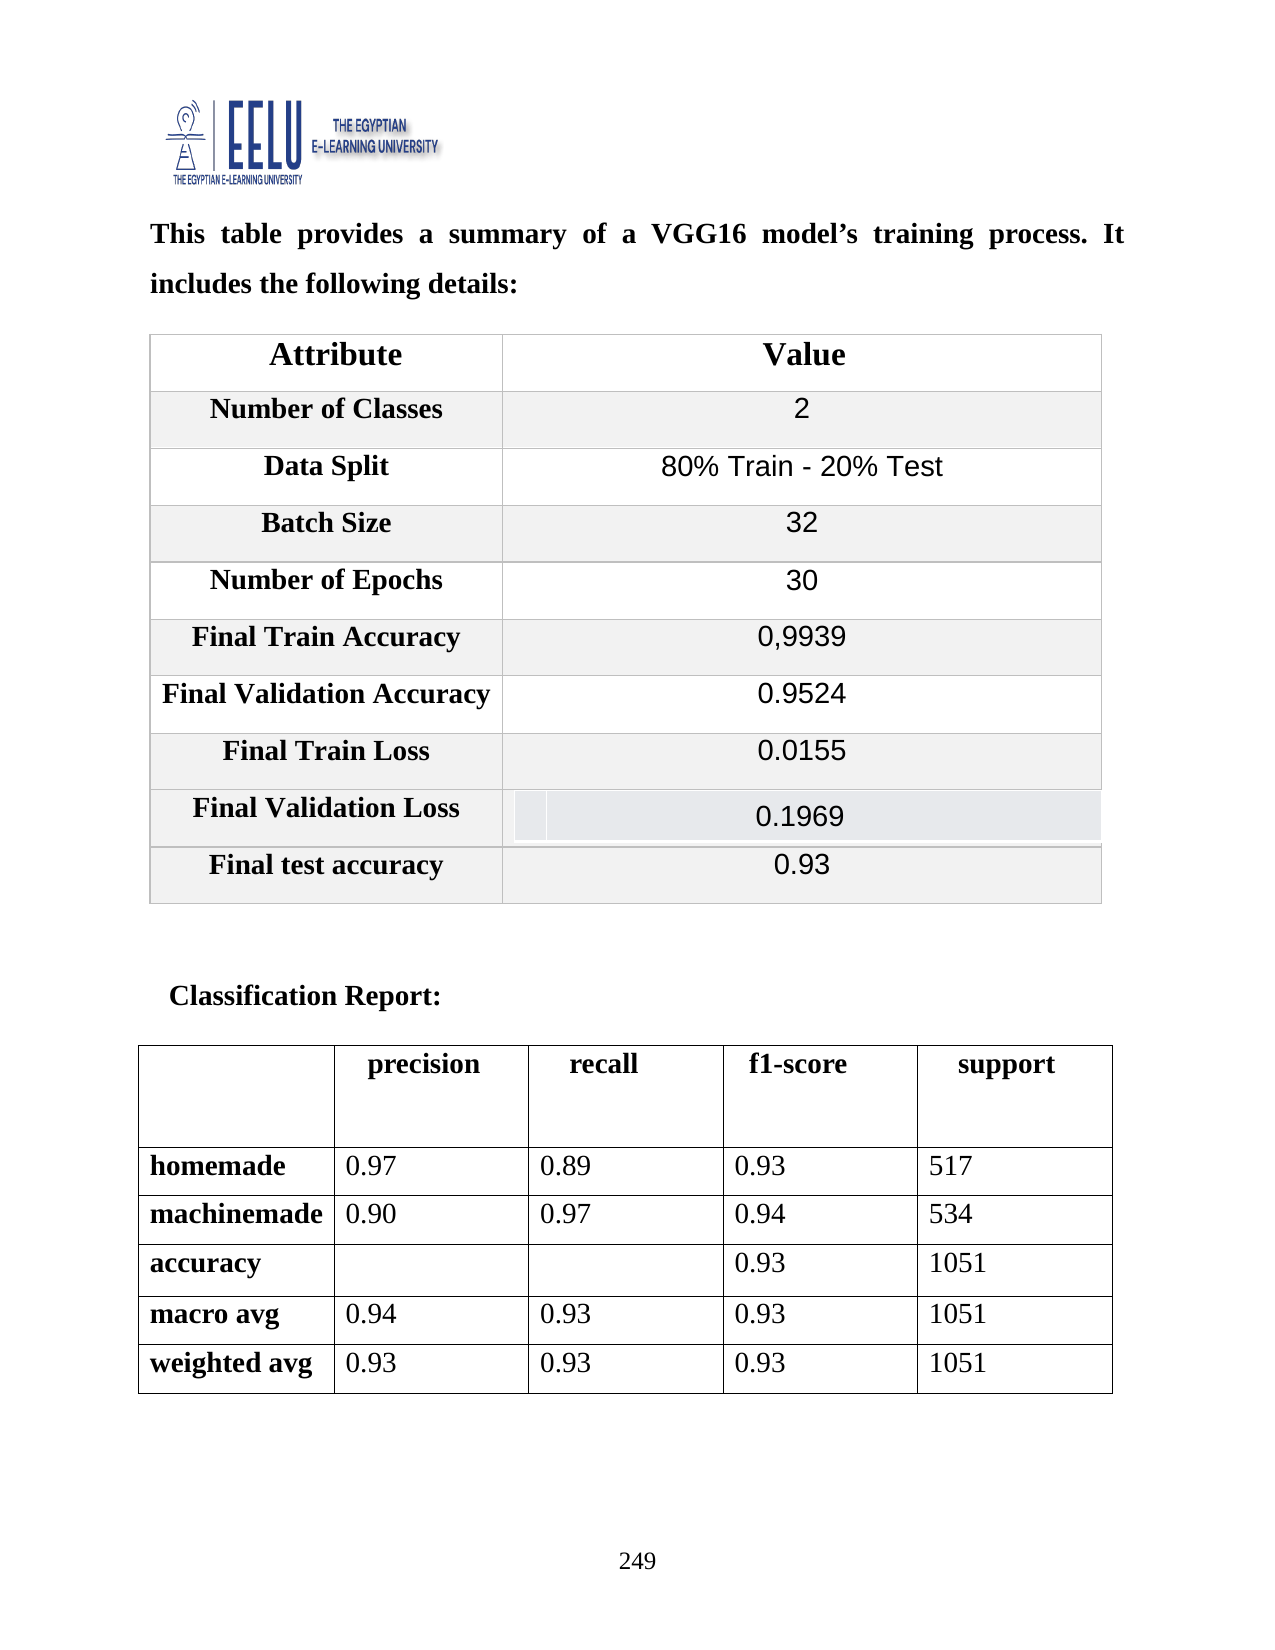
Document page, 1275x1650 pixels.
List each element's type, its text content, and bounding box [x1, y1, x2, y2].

table_cell [503, 790, 1101, 846]
table_cell 0.93 [503, 848, 1101, 903]
table_header Attribute [151, 335, 502, 391]
table_cell Data Split [151, 449, 502, 504]
table_cell 32 [503, 506, 1101, 561]
table_header Value [503, 335, 1101, 391]
table_cell Number of Classes [151, 392, 502, 447]
table_cell Number of Epochs [151, 563, 502, 618]
table_cell [335, 1245, 528, 1296]
table_header f1-score [724, 1046, 917, 1147]
picture [150, 75, 444, 188]
table_cell Final test accuracy [151, 848, 502, 903]
table_header support [918, 1046, 1112, 1147]
table_header [139, 1046, 334, 1147]
table_cell Final Train Loss [151, 734, 502, 789]
table_cell 0.94 [724, 1196, 917, 1244]
table_cell homemade [139, 1148, 334, 1195]
table_cell 0.93 [529, 1345, 723, 1393]
table_cell weighted avg [139, 1345, 334, 1393]
table_cell 517 [918, 1148, 1112, 1195]
table_cell 0.93 [724, 1245, 917, 1296]
table_cell 0.0155 [503, 734, 1101, 789]
table_cell 30 [503, 563, 1101, 618]
table_cell 1051 [918, 1345, 1112, 1393]
table_cell accuracy [139, 1245, 334, 1296]
text This table provides a summary of a VGG16 model’s training process. It includes the following details: [150, 216, 1125, 300]
table_cell Batch Size [151, 506, 502, 561]
table_cell 534 [918, 1196, 1112, 1244]
table_header recall [529, 1046, 723, 1147]
table_cell 0.9524 [503, 676, 1101, 732]
table_cell 0.93 [724, 1345, 917, 1393]
table_header precision [335, 1046, 528, 1147]
table_cell 0.93 [335, 1345, 528, 1393]
table_cell 2 [503, 392, 1101, 447]
table_cell 80% Train - 20% Test [503, 449, 1101, 504]
table_cell 1051 [918, 1245, 1112, 1296]
table_cell macro avg [139, 1297, 334, 1344]
table_cell machinemade [139, 1196, 334, 1244]
table_cell 0.94 [335, 1297, 528, 1344]
table_cell 0.93 [529, 1297, 723, 1344]
table_cell 1051 [918, 1297, 1112, 1344]
table_cell 0,9939 [503, 620, 1101, 675]
table_cell 0.97 [335, 1148, 528, 1195]
table_cell Final Validation Accuracy [151, 676, 502, 732]
table_cell Final Train Accuracy [151, 620, 502, 675]
table_cell [529, 1245, 723, 1296]
table_cell 0.97 [529, 1196, 723, 1244]
text Classification Report: [169, 978, 1125, 1012]
table_cell 0.89 [529, 1148, 723, 1195]
table_cell Final Validation Loss [151, 790, 502, 846]
table_cell 0.93 [724, 1148, 917, 1195]
table_cell 0.93 [724, 1297, 917, 1344]
table_cell 0.90 [335, 1196, 528, 1244]
